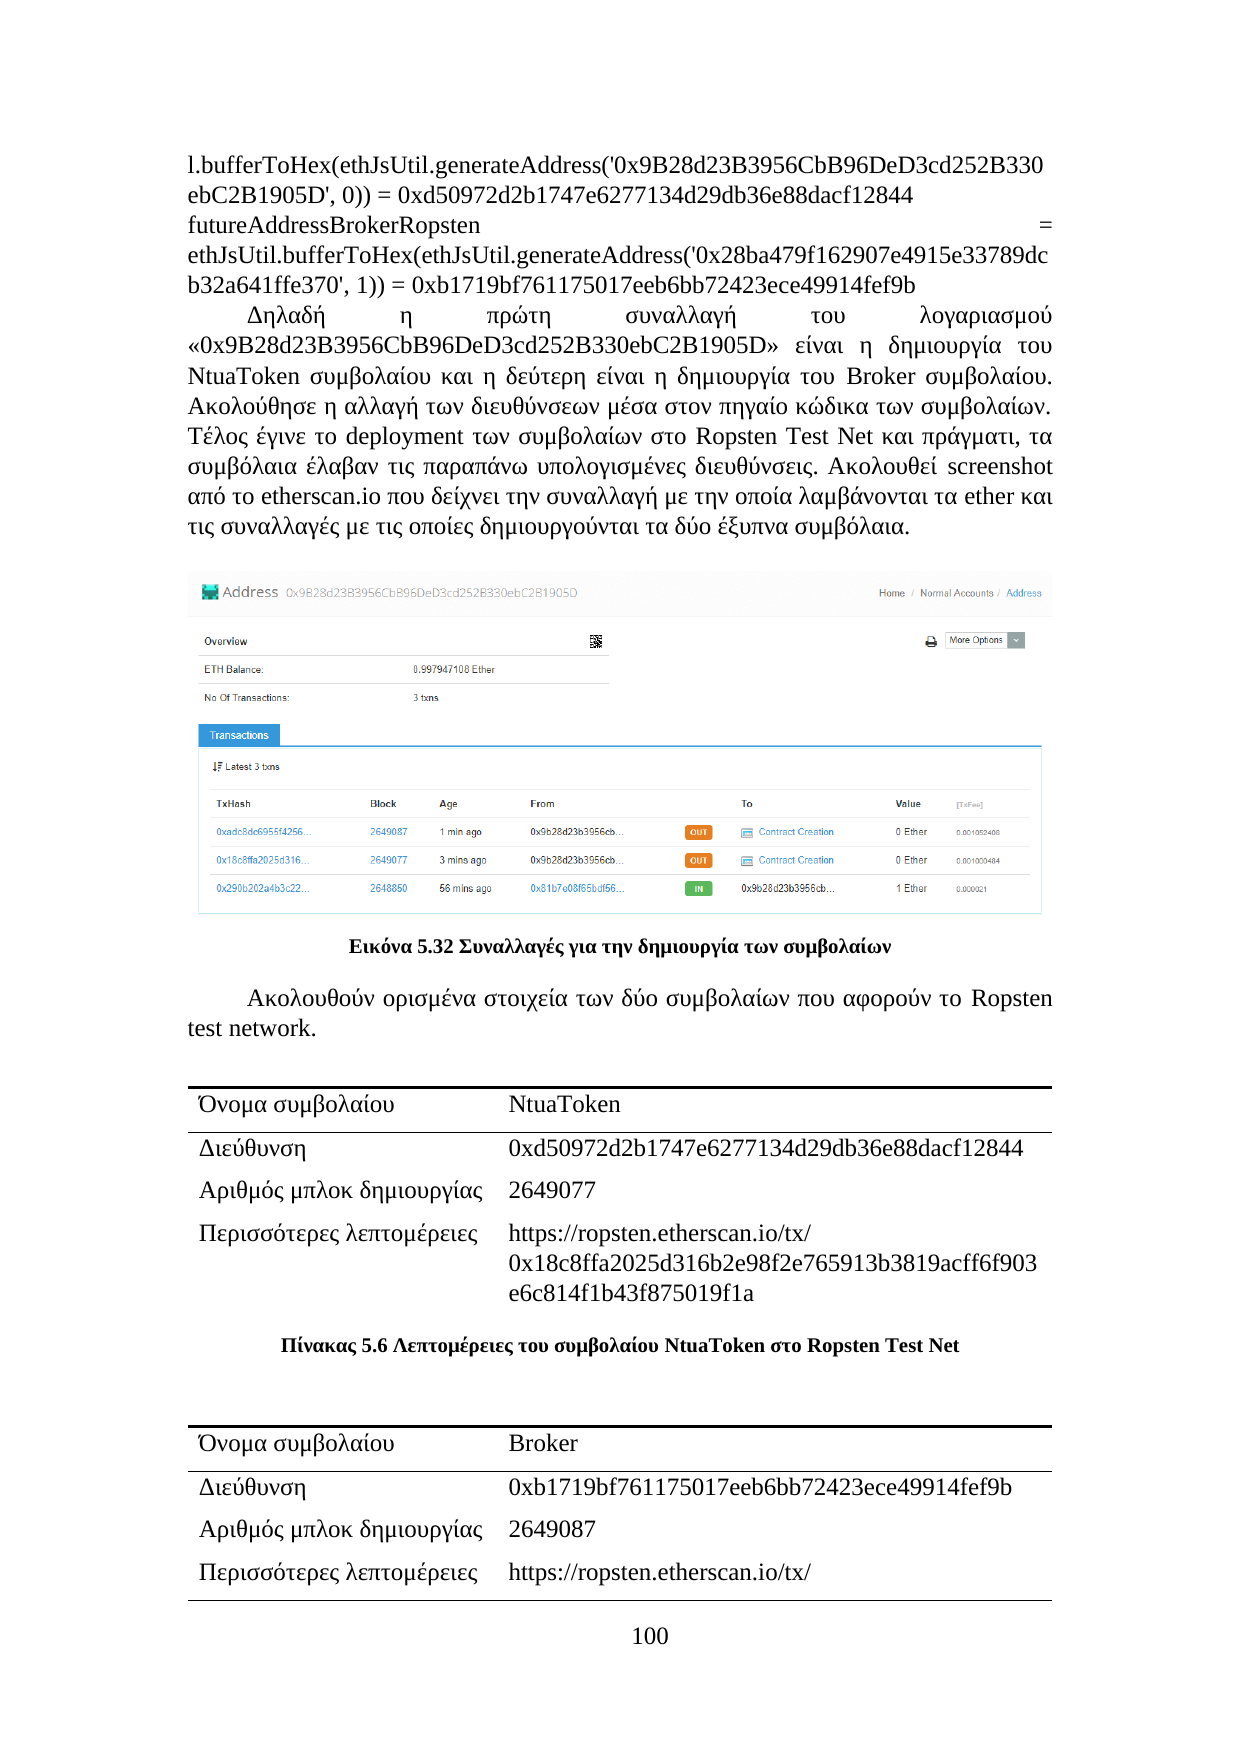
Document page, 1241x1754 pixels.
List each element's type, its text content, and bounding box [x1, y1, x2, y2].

table_cell 2649087 [497, 1514, 1052, 1557]
table_cell Διεύθυνση [188, 1133, 497, 1175]
text Πίνακας 5.6 Λεπτομέρειες του συμβολαίου NtuaToken στο Ropsten Test Net [187, 1333, 1053, 1357]
table_header NtuaToken [497, 1089, 1052, 1132]
text futureAddressBrokerRopsten = ethJsUtil.bufferToHex(ethJsUtil.generateAddress('0x28ba479f162907e4915e33789dcb32a641ffe370', 1)) = 0xb1719bf761175017eeb6bb72423ece49914fef9b [187, 210, 1053, 299]
picture [187, 571, 1053, 921]
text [187, 150, 1053, 209]
table_header Broker [497, 1428, 1052, 1471]
table_header Όνομα συμβολαίου [188, 1089, 497, 1132]
table_cell 2649077 [497, 1175, 1052, 1218]
table_cell Αριθμός μπλοκ δημιουργίας [188, 1514, 497, 1557]
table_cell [188, 1557, 497, 1599]
text Δηλαδή η πρώτη συναλλαγή του λογαριασμού «0x9B28d23B3956CbB96DeD3cd252B330ebC2B1905D» είναι η δημιουργία του NtuaToken συμβολαίου και η δεύτερη είναι η δημιουργία του Broker συμβολαίου. Ακολούθησε η αλλαγή των διευθύνσεων μέσα στον πηγαίο κώδικα των συμβολαίων. Τέλος έγινε το deployment των συμβολαίων στο Ropsten Test Net και πράγματι, τα συμβόλαια έλαβαν τις παραπάνω υπολογισμένες διευθύνσεις. Ακολουθεί screenshot από το etherscan.io που δείχνει την συναλλαγή με την οποία λαμβάνονται τα ether και τις συναλλαγές με τις οποίες δημιουργούνται τα δύο έξυπνα συμβόλαια. [187, 301, 1053, 540]
table_cell 0xb1719bf761175017eeb6bb72423ece49914fef9b [497, 1472, 1052, 1514]
table_cell https://ropsten.etherscan.io/tx/0x18c8ffa2025d316b2e98f2e765913b3819acff6f903e6c814f1b43f875019f1a [497, 1218, 1052, 1321]
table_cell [497, 1557, 1052, 1599]
table_cell 0xd50972d2b1747e6277134d29db36e88dacf12844 [497, 1133, 1052, 1175]
table_cell Διεύθυνση [188, 1472, 497, 1514]
table_cell Περισσότερες λεπτομέρειες [188, 1218, 497, 1321]
text Ακολουθούν ορισμένα στοιχεία των δύο συμβολαίων που αφορούν το Ropsten test network. [187, 983, 1053, 1042]
table_cell Αριθμός μπλοκ δημιουργίας [188, 1175, 497, 1218]
table_header Όνομα συμβολαίου [188, 1428, 497, 1471]
